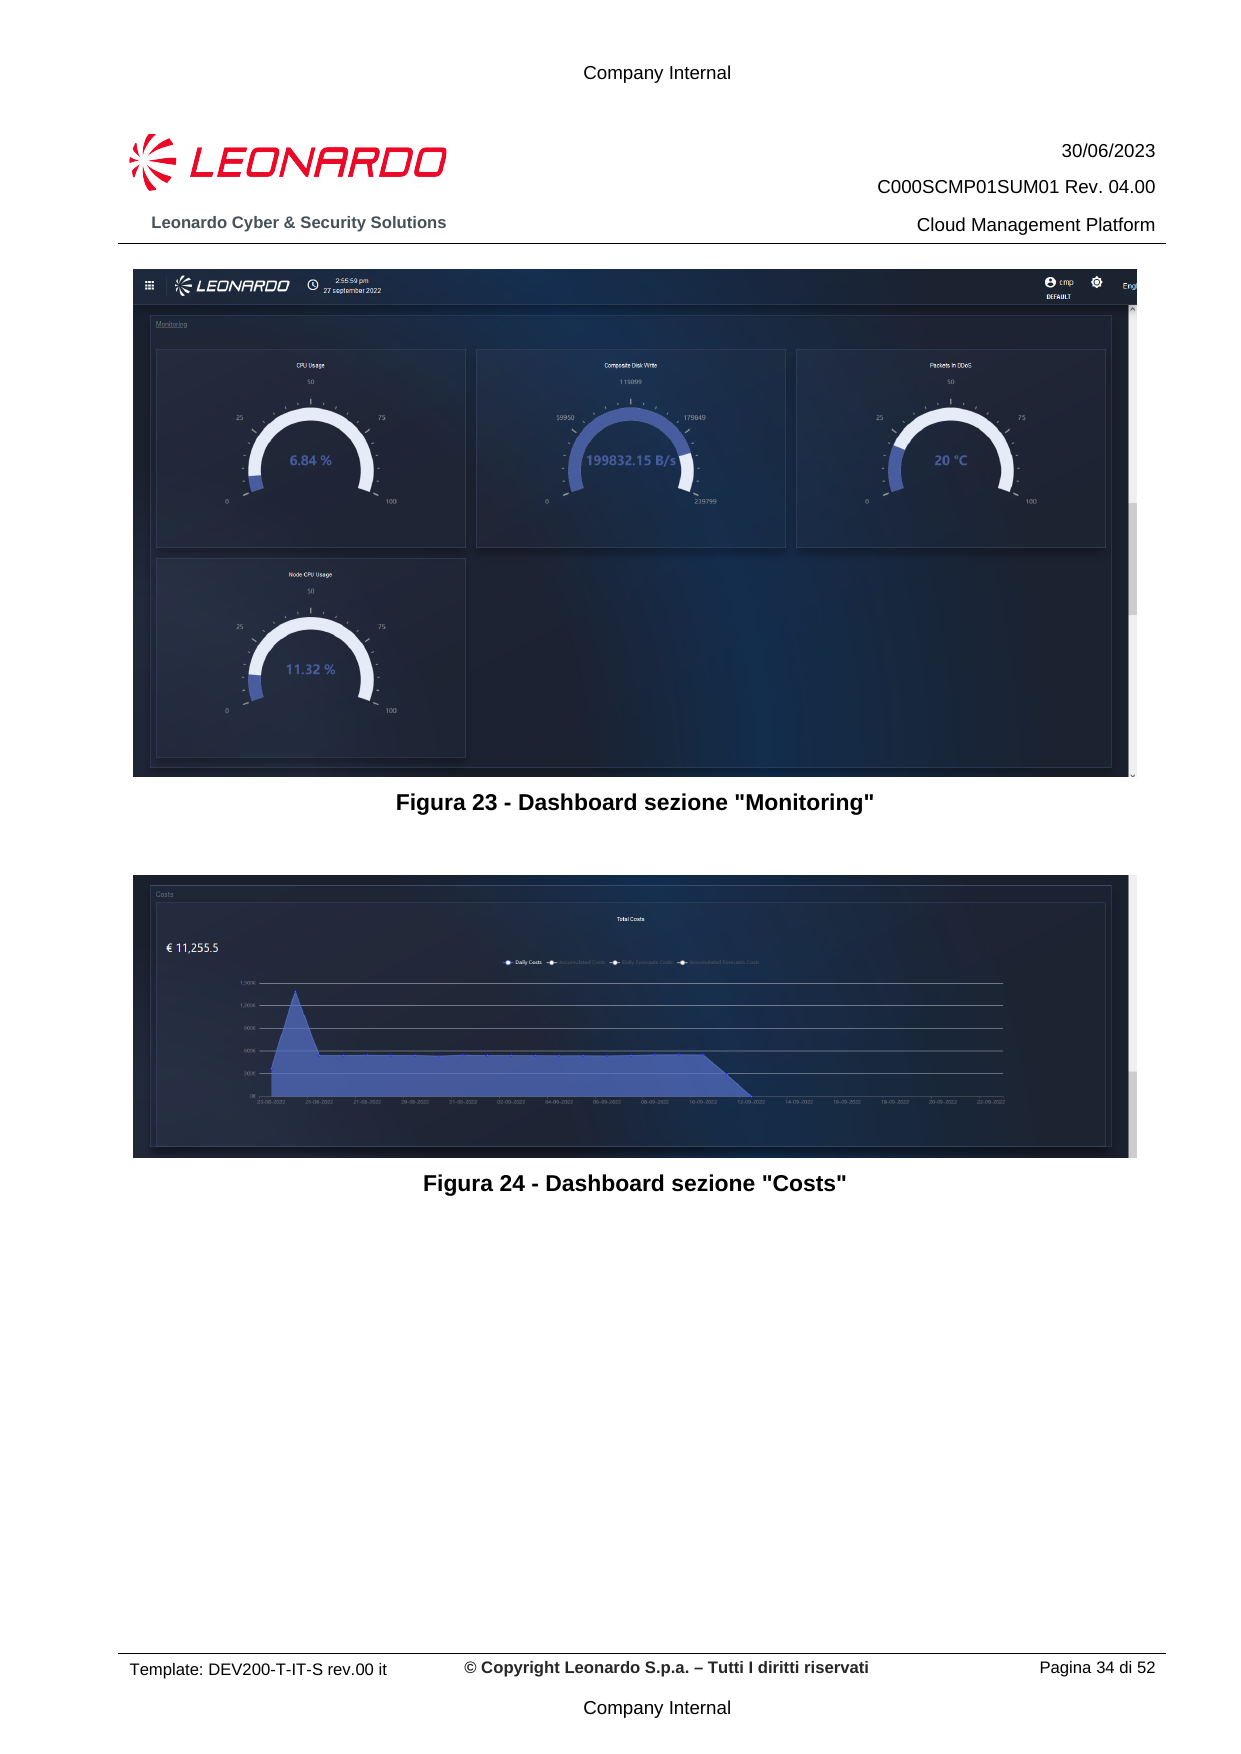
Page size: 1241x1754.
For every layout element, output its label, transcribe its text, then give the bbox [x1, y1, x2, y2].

picture [133, 269, 1137, 777]
picture [133, 875, 1137, 1158]
picture [129, 134, 447, 191]
